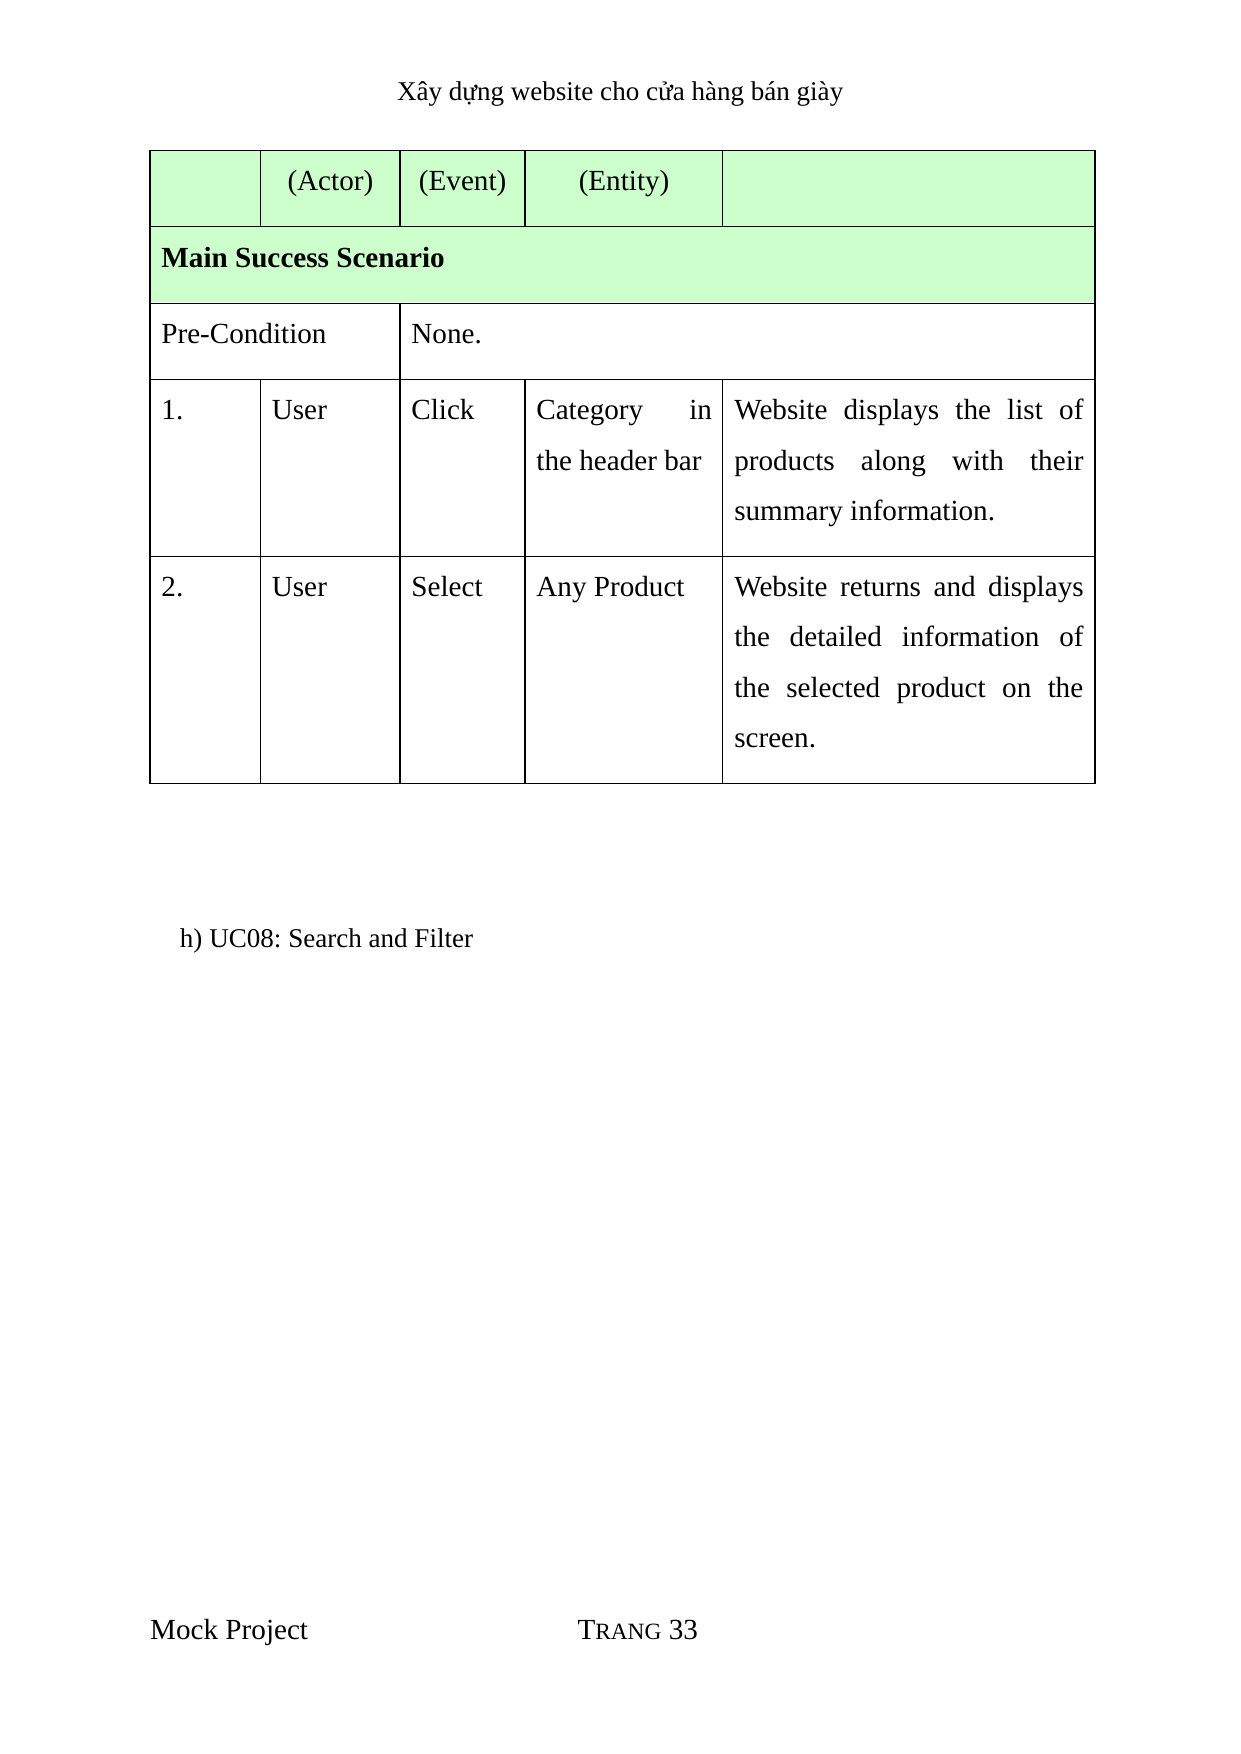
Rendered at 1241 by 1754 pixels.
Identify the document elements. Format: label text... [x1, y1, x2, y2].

table_cell User [261, 557, 399, 783]
table_cell Any Product [526, 557, 722, 783]
table_cell Website displays the list of products along with their summary information. [723, 380, 1094, 556]
table_cell Step [151, 151, 260, 226]
table_cell Click [401, 380, 524, 556]
table_cell Object (Entity) [526, 151, 722, 226]
table_cell Response [723, 151, 1094, 226]
table_cell Select [401, 557, 524, 783]
list UC08: Search and Filter [179, 922, 1090, 953]
table_cell Verb (Event) [401, 151, 524, 226]
table_cell Subject (Actor) [261, 151, 399, 226]
table_cell 1. [151, 380, 260, 556]
table_cell Category in the header bar [526, 380, 722, 556]
table_cell Website returns and displays the detailed information of the selected product on the screen. [723, 557, 1094, 783]
table_cell User [261, 380, 399, 556]
table_cell 2. [151, 557, 260, 783]
table_cell None. [401, 304, 1094, 379]
table_cell Pre-Condition [151, 304, 399, 379]
table_cell Main Success Scenario [151, 227, 1094, 302]
